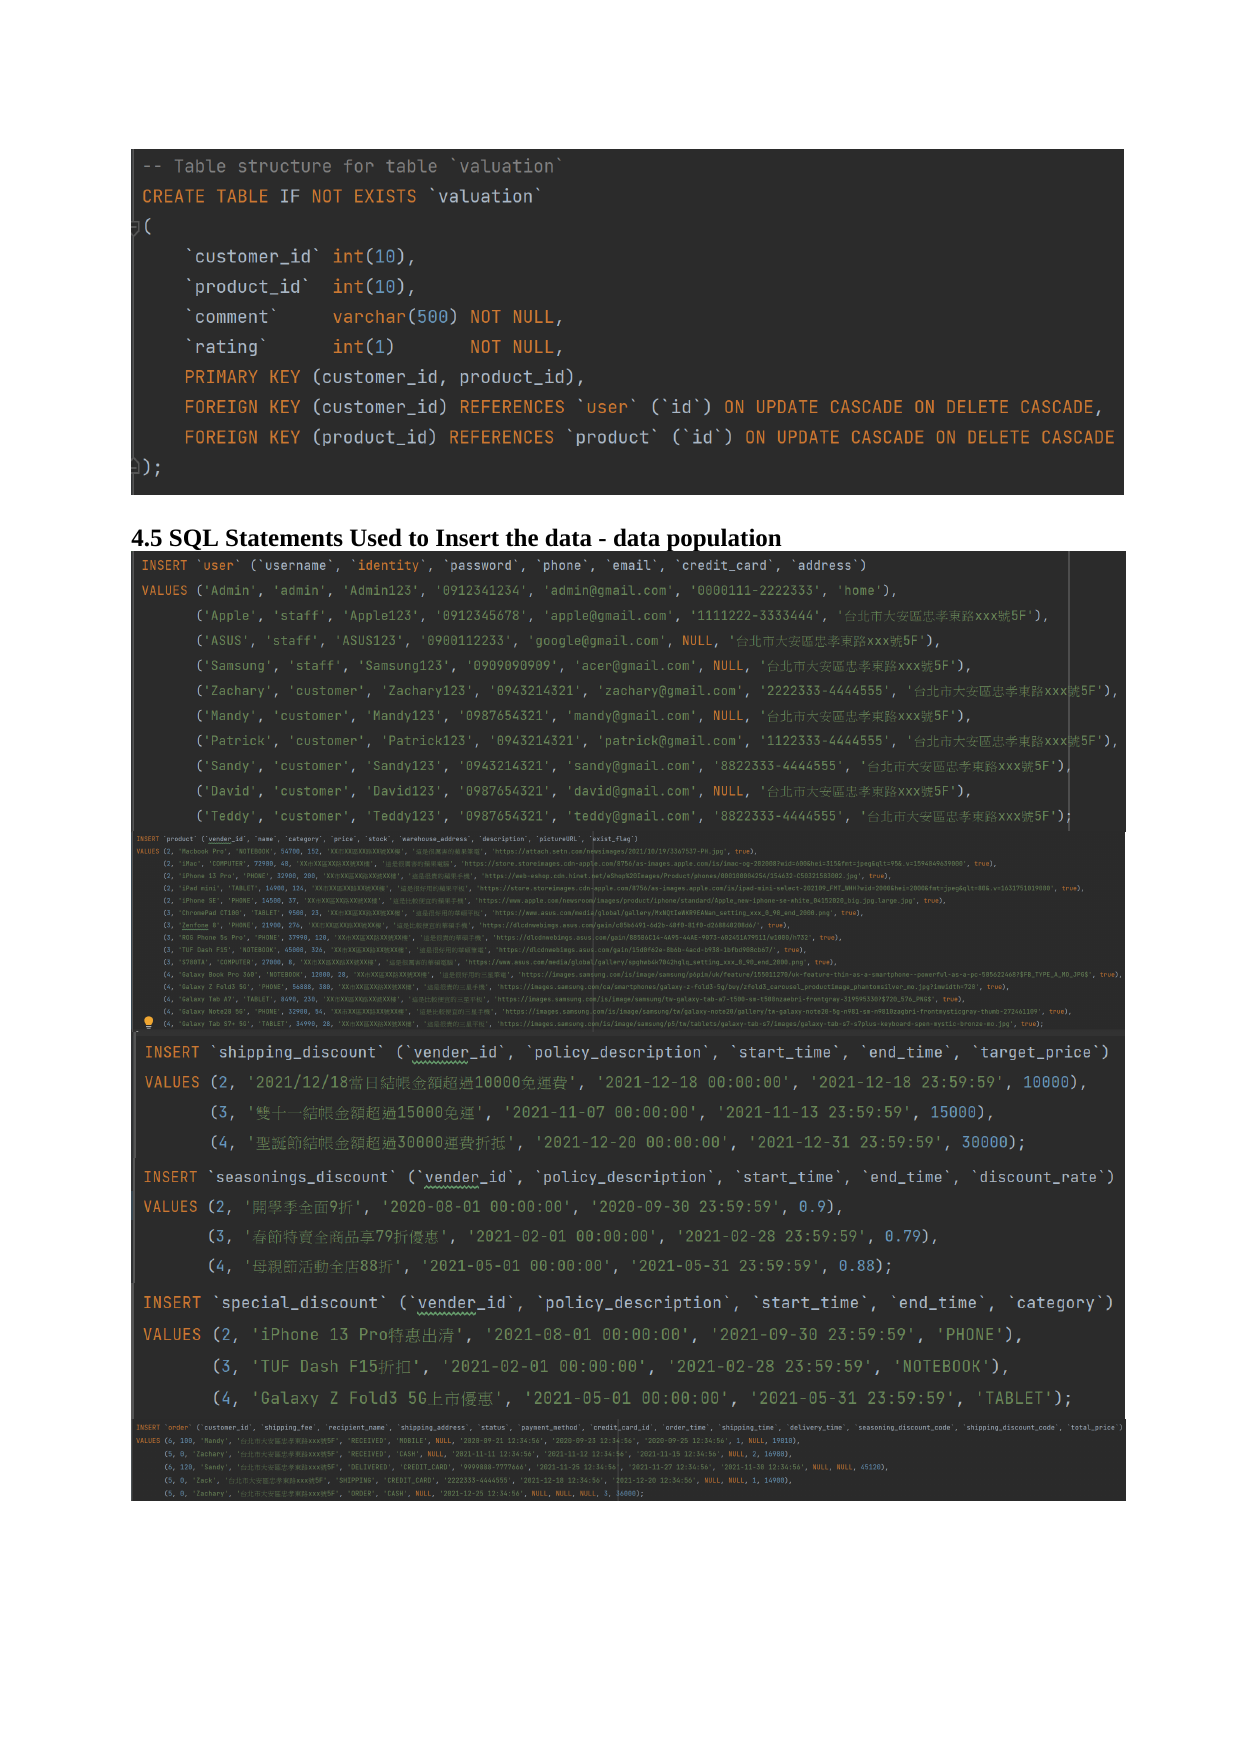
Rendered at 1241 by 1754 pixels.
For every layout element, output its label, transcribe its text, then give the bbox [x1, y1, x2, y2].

picture [131, 551, 1126, 1501]
subtitle 4.5 SQL Statements Used to Insert the data - data population [131, 523, 1125, 551]
picture [131, 149, 1124, 495]
